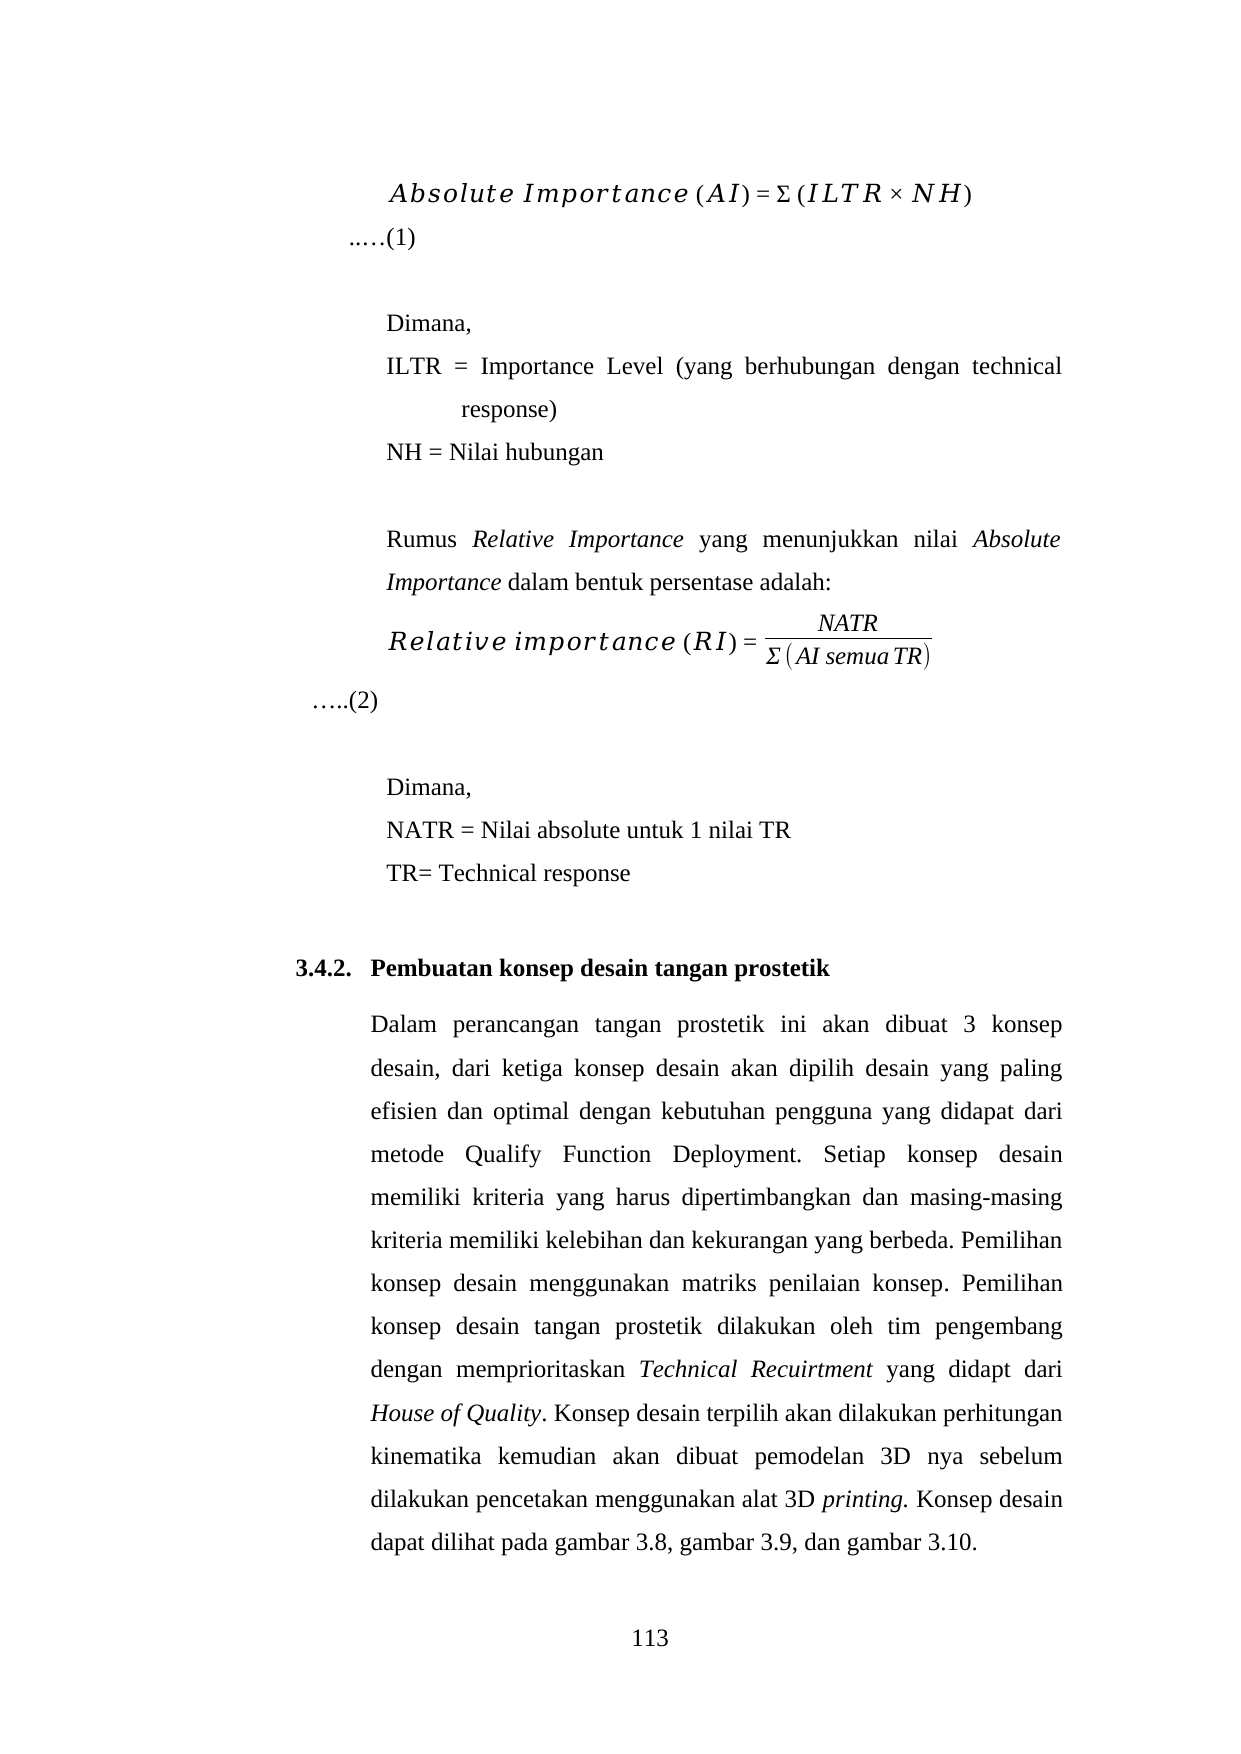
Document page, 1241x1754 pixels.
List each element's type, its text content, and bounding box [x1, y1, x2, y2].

text Dimana, [311, 308, 1063, 337]
text 𝐴𝑏𝑠𝑜𝑙𝑢𝑡𝑒 𝐼𝑚𝑝𝑜𝑟𝑡𝑎𝑛𝑐𝑒 (𝐴𝐼) = Σ (𝐼𝐿𝑇𝑅 × 𝑁𝐻) ..…(1) [349, 177, 1063, 251]
text ILTR = Importance Level (yang berhubungan dengan technical response) [386, 351, 1063, 423]
text Dimana, [311, 772, 1063, 801]
subtitle Pembuatan konsep desain tangan prostetik [295, 953, 1063, 982]
text TR= Technical response [311, 858, 1063, 887]
list Dalam perancangan tangan prostetik ini akan dibuat 3 konsep desain, dari ketiga konsep desain akan dipilih desain yang paling efisien dan optimal dengan kebutuhan pengguna yang didapat dari metode Qualify Function Deployment. Setiap konsep desain memiliki kriteria yang harus dipertimbangkan dan masing-masing kriteria memiliki kelebihan dan kekurangan yang berbeda. Pemilihan konsep desain menggunakan matriks penilaian konsep. Pemilihan konsep desain tangan prostetik dilakukan oleh tim pengembang dengan memprioritaskan Technical Recuirtment yang didapt dari House of Quality. Konsep desain terpilih akan dilakukan perhitungan kinematika kemudian akan dibuat pemodelan 3D nya sebelum dilakukan pencetakan menggunakan alat 3D printing. Konsep desain dapat dilihat pada gambar 3.8, gambar 3.9, dan gambar 3.10. [370, 1009, 1063, 1556]
text 𝑅𝑒𝑙𝑎𝑡𝑖𝑣𝑒 𝑖𝑚𝑝𝑜𝑟𝑡𝑎𝑛𝑐𝑒 (𝑅𝐼) = …..(2) [311, 610, 1063, 714]
text NH = Nilai hubungan [311, 437, 1063, 466]
text NATR = Nilai absolute untuk 1 nilai TR [311, 815, 1063, 844]
text Rumus Relative Importance yang menunjukkan nilai Absolute Importance dalam bentuk persentase adalah: [386, 524, 1063, 596]
